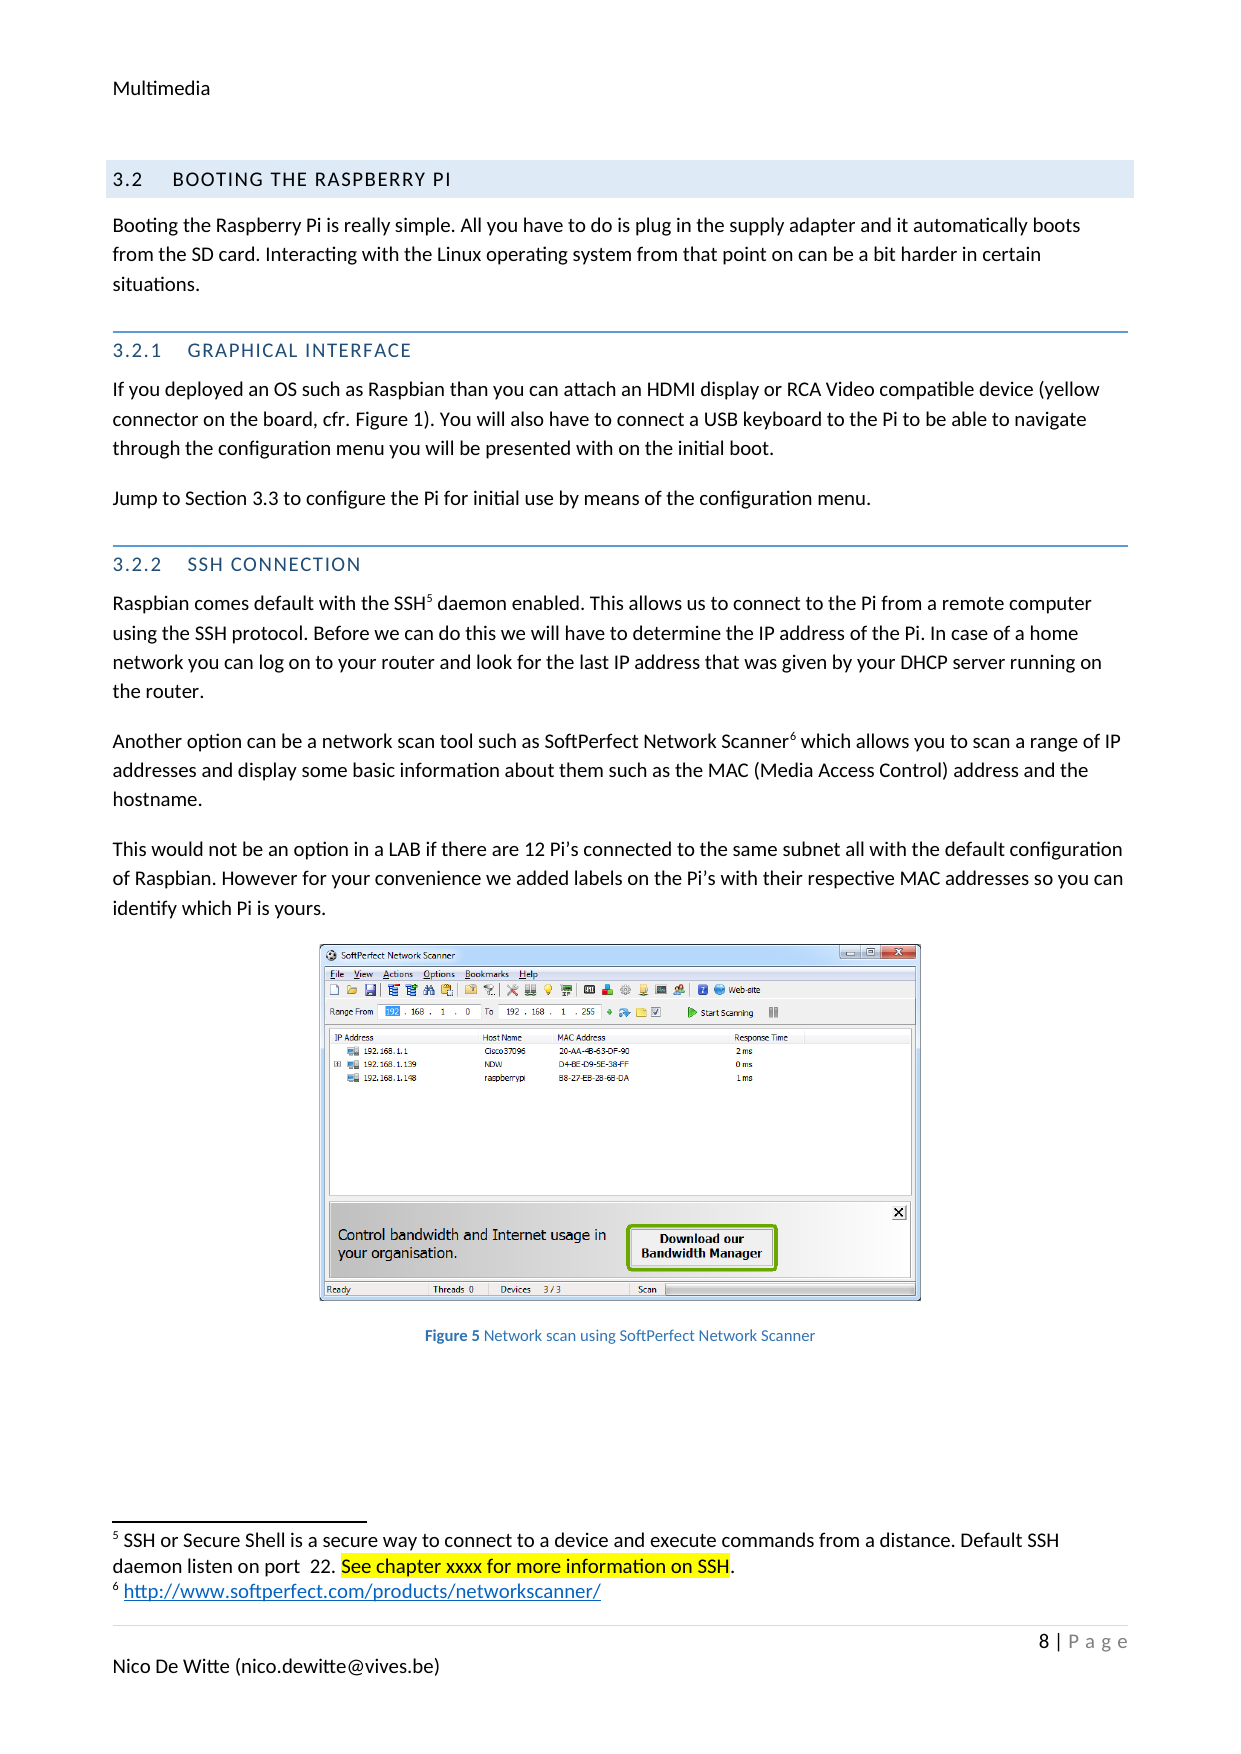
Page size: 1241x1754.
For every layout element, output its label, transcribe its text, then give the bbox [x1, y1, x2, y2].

text Jump to Section 3.3 to configure the Pi for initial use by means of the configuration menu. [112, 485, 1128, 510]
subtitle Booting the Raspberry Pi [113, 167, 1128, 192]
subtitle SSH connection [112, 546, 1128, 576]
text Booting the Raspberry Pi is really simple. All you have to do is plug in the supply adapter and it automatically boots from the SD card. Interacting with the Linux operating system from that point on can be a bit harder in certain situations. [112, 212, 1128, 296]
text Another option can be a network scan tool such as SoftPerfect Network Scanner which allows you to scan a range of IP addresses and display some basic information about them such as the MAC (Media Access Control) address and the hostname. [112, 728, 1128, 812]
picture [319, 944, 921, 1301]
text If you deployed an OS such as Raspbian than you can attach an HDMI display or RCA Video compatible device (yellow connector on the board, cfr. Figure 1). You will also have to connect a USB keyboard to the Pi to be able to navigate through the configuration menu you will be presented with on the initial boot. [112, 377, 1128, 460]
text Raspbian comes default with the SSH daemon enabled. This allows us to connect to the Pi from a remote computer using the SSH protocol. Before we can do this we will have to determine the IP address of the Pi. In case of a home network you can log on to your router and look for the last IP address that was given by your DHCP server running on the router. [112, 591, 1128, 703]
subtitle Graphical Interface [112, 332, 1128, 362]
text This would not be an option in a LAB if there are 12 Pi’s connected to the same subnet all with the default configuration of Raspbian. However for your convenience we added labels on the Pi’s with their respective MAC addresses so you can identify which Pi is yours. [112, 836, 1128, 920]
